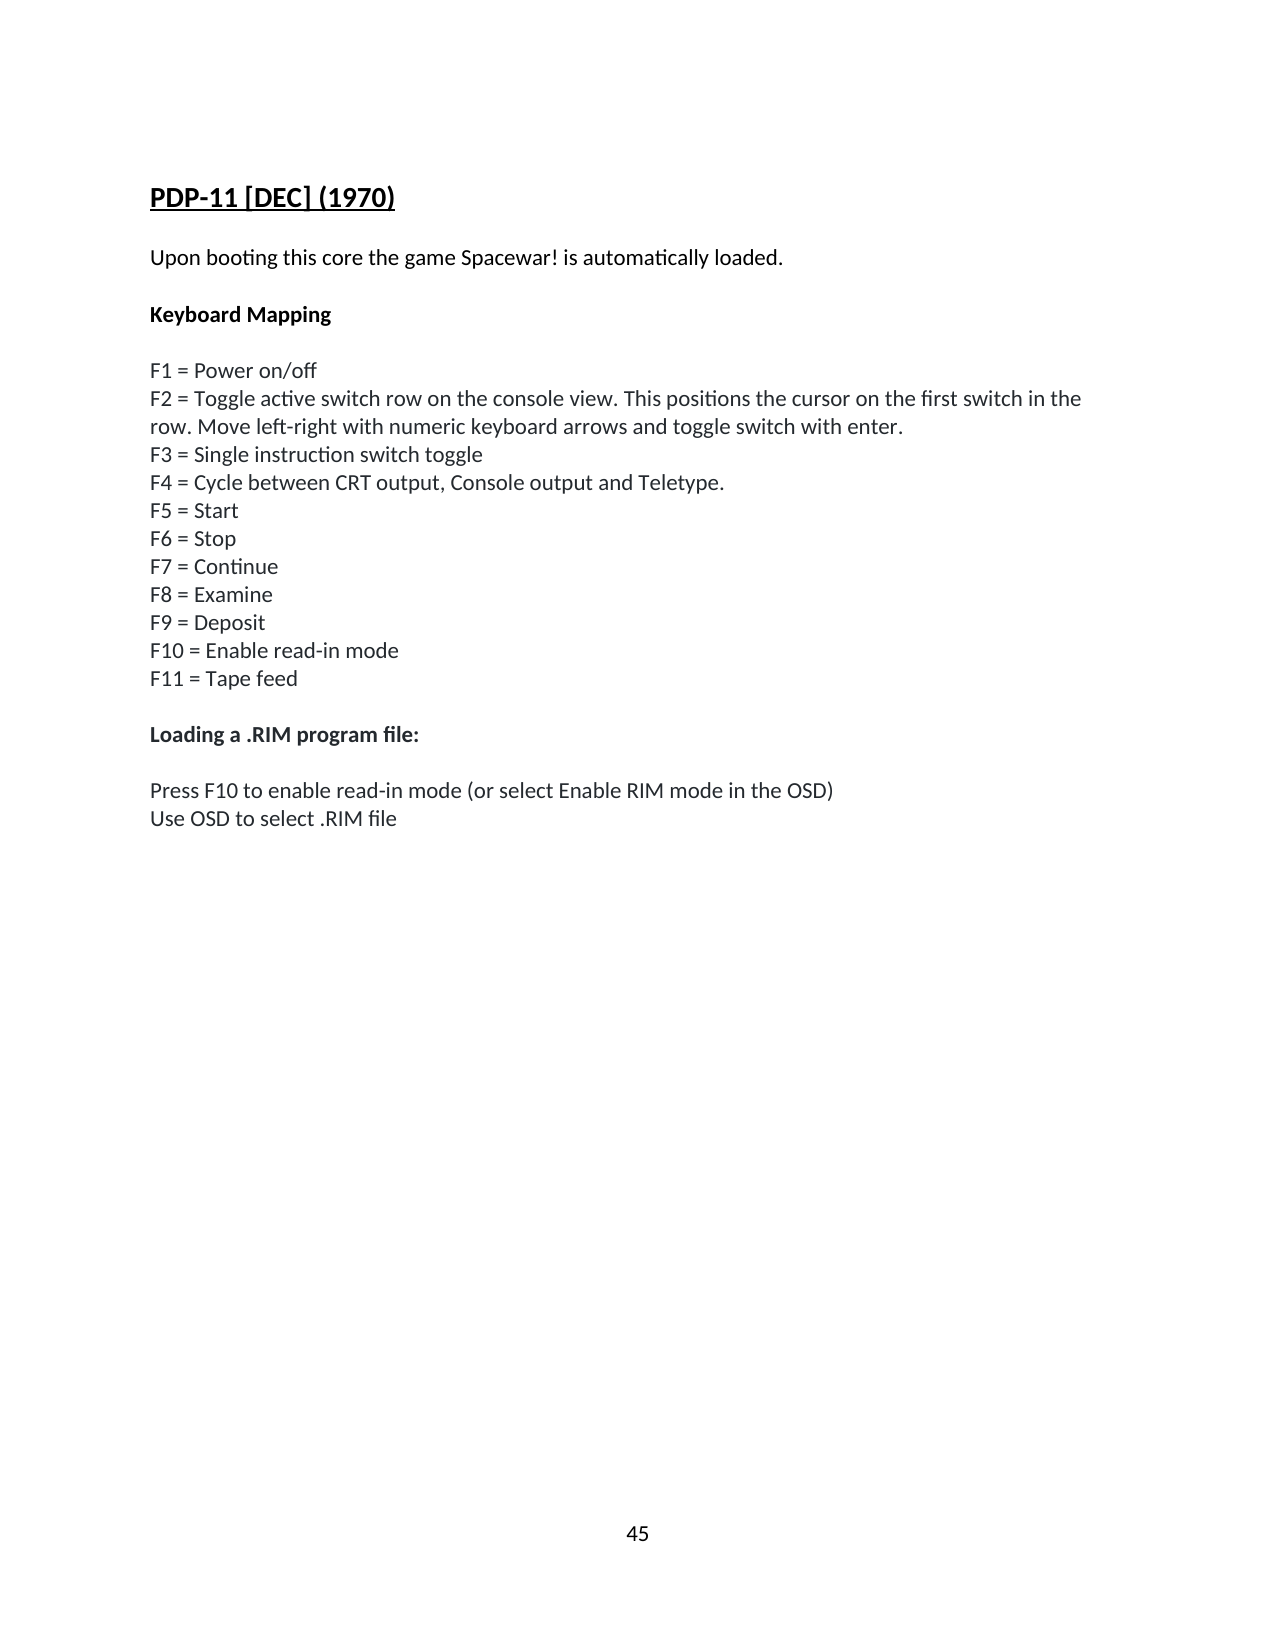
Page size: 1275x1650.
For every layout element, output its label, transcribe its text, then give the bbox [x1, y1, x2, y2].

text Keyboard Mapping F1 = Power on/off F2 = Toggle active switch row on the console view. This positions the cursor on the first switch in the row. Move left-right with numeric keyboard arrows and toggle switch with enter. F3 = Single instruction switch toggle F4 = Cycle between CRT output, Console output and Teletype. F5 = Start F6 = Stop F7 = Continue F8 = Examine F9 = Deposit F10 = Enable read-in mode F11 = Tape feed Loading a .RIM program file: Press F10 to enable read-in mode (or select Enable RIM mode in the OSD) Use OSD to select .RIM file [150, 300, 1125, 832]
text PDP-11 [DEC] (1970) Upon booting this core the game Spacewar! is automatically loaded. [150, 179, 1125, 271]
